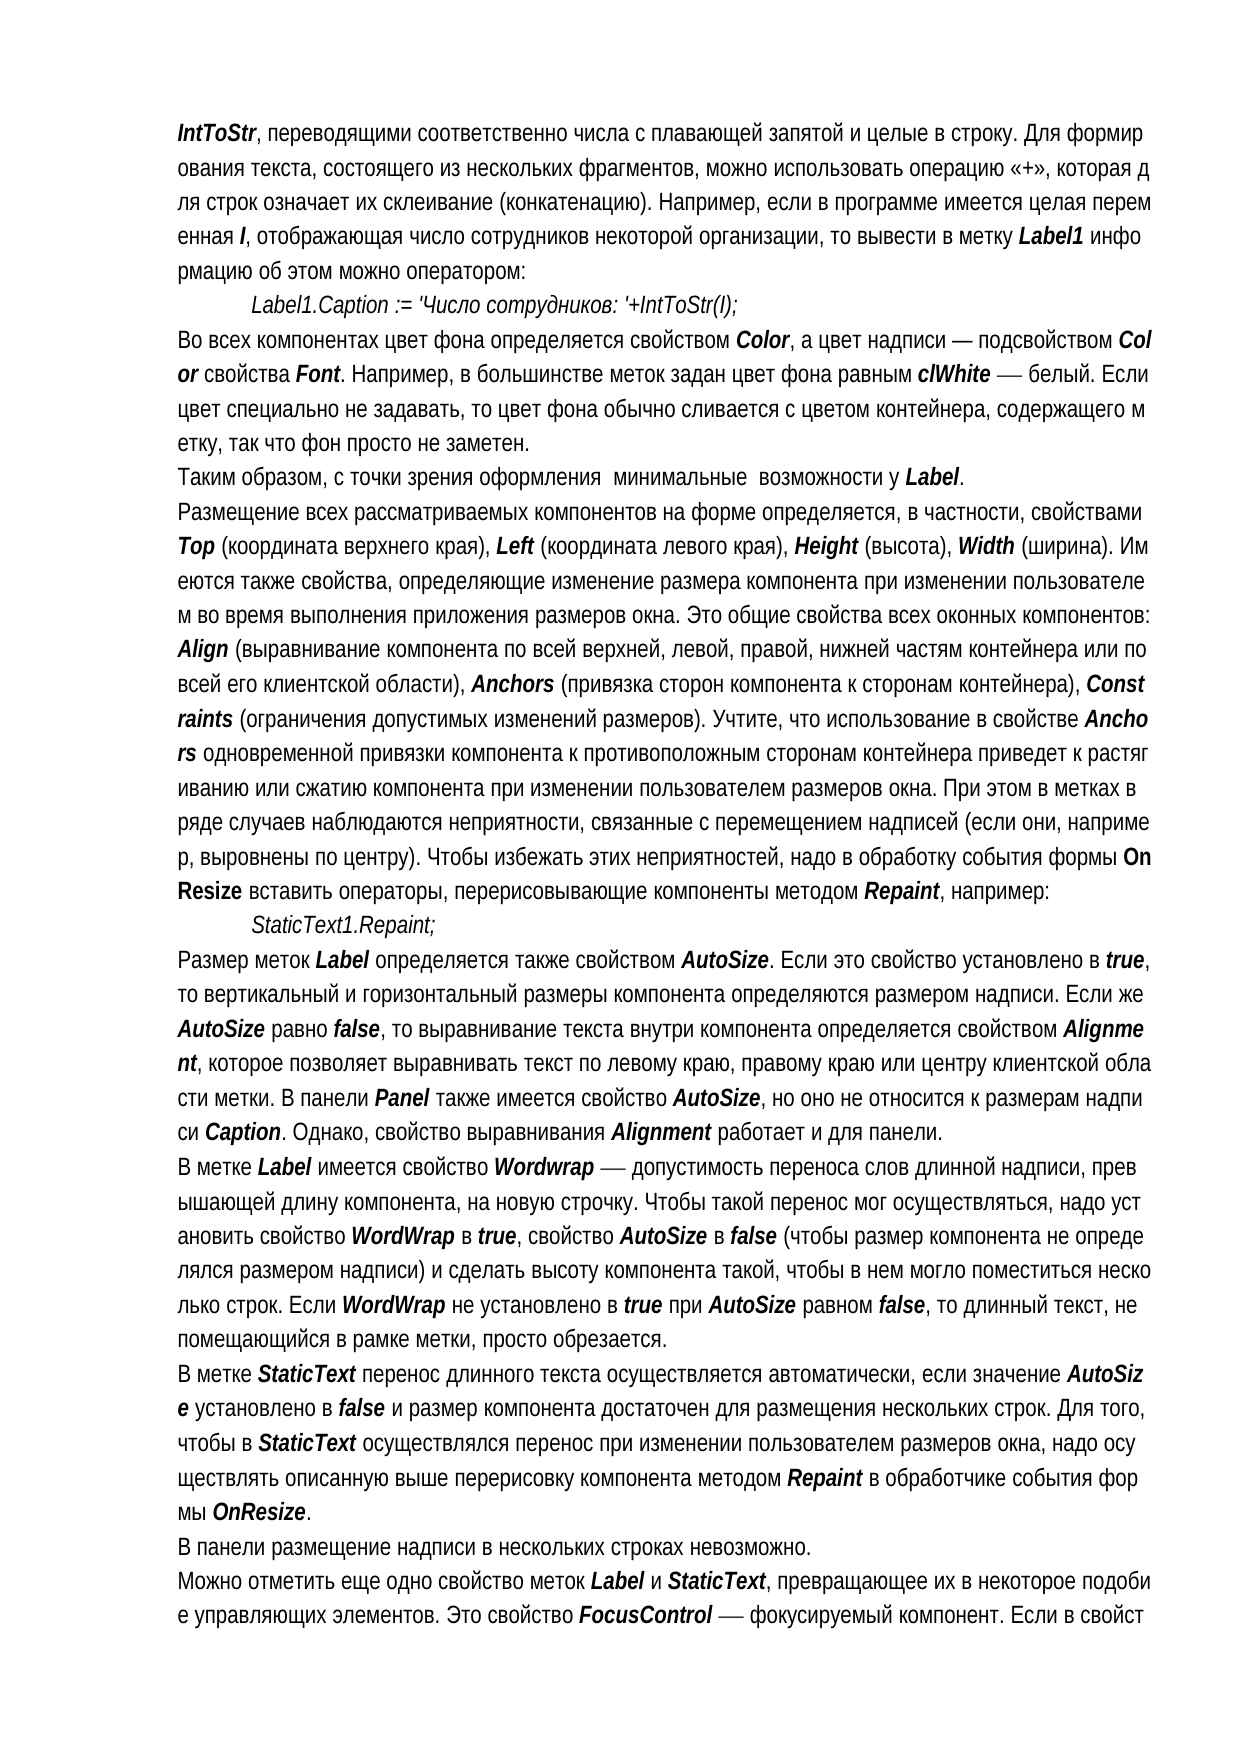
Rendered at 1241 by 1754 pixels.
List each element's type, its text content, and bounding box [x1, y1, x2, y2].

text В панели размещение надписи в нескольких строках невозможно. [177, 1531, 1152, 1560]
text В метке Label имеется свойство Wordwrap — допустимость переноса слов длинной надписи, превышающей длину компонента, на новую строчку. Чтобы такой перенос мог осуществляться, надо установить свойство WordWrap в true, свойство AutoSize в false (чтобы размер компонента не определялся размером надписи) и сделать высоту компонента такой, чтобы в нем могло поместиться несколько строк. Если WordWrap не установлено в true при AutoSize равном false, то длинный текст, не помещающийся в рамке метки, просто обрезается. [177, 1152, 1152, 1353]
text Размещение всех рассматриваемых компонентов на форме определяется, в частности, свойствами Тор (координата верхнего края), Left (координата левого края), Height (высота), Width (ширина). Имеются также свойства, определяющие изменение размера компонента при изменении пользователем во время выполнения приложения размеров окна. Это общие свойства всех оконных компонентов: Align (выравнивание компонента по всей верхней, левой, правой, нижней частям контейнера или по всей его клиентской области), Anchors (привязка сторон компонента к сторонам контейнера), Constraints (ограничения допустимых изменений размеров). Учтите, что использование в свойстве Anchors одновременной привязки компонента к противоположным сторонам контейнера приведет к растягиванию или сжатию компонента при изменении пользователем размеров окна. При этом в метках в ряде случаев наблюдаются неприятности, связанные с перемещением надписей (если они, например, выровнены по центру). Чтобы избежать этих неприятностей, надо в обработку события формы OnResize вставить операторы, перерисовывающие компоненты методом Repaint, например: [177, 497, 1152, 905]
text В метке StaticText перенос длинного текста осуществляется автоматически, если значение AutoSize установлено в false и размер компонента достаточен для размещения нескольких строк. Для того, чтобы в StaticText осуществлялся перенос при изменении пользователем размеров окна, надо осуществлять описанную выше перерисовку компонента методом Repaint в обработчике события формы OnResize. [177, 1359, 1152, 1526]
text Размер меток Label определяется также свойством AutoSize. Если это свойство установлено в true, то вертикальный и горизонтальный размеры компонента определяются размером надписи. Если же AutoSize равно false, то выравнивание текста внутри компонента определяется свойством Alignment, которое позволяет выравнивать текст по левому краю, правому краю или центру клиентской области метки. В панели Panel также имеется свойство AutoSize, но оно не относится к размерам надписи Caption. Однако, свойство выравнивания Alignment работает и для панели. [177, 945, 1152, 1146]
text Таким образом, с точки зрения оформления минимальные возможности у Label. [177, 462, 1152, 491]
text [177, 118, 1152, 284]
text Во всех компонентах цвет фона определяется свойством Color, а цвет надписи — подсвойством Color свойства Font. Например, в большинстве меток задан цвет фона равным clWhite — белый. Если цвет специально не задавать, то цвет фона обычно сливается с цветом контейнера, содержащего метку, так что фон просто не заметен. [177, 324, 1152, 457]
text StaticText1.Repaint; [177, 910, 1152, 939]
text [177, 1566, 1152, 1629]
text Label1.Caption := 'Число сотрудников: '+IntToStr(I); [177, 290, 1152, 319]
